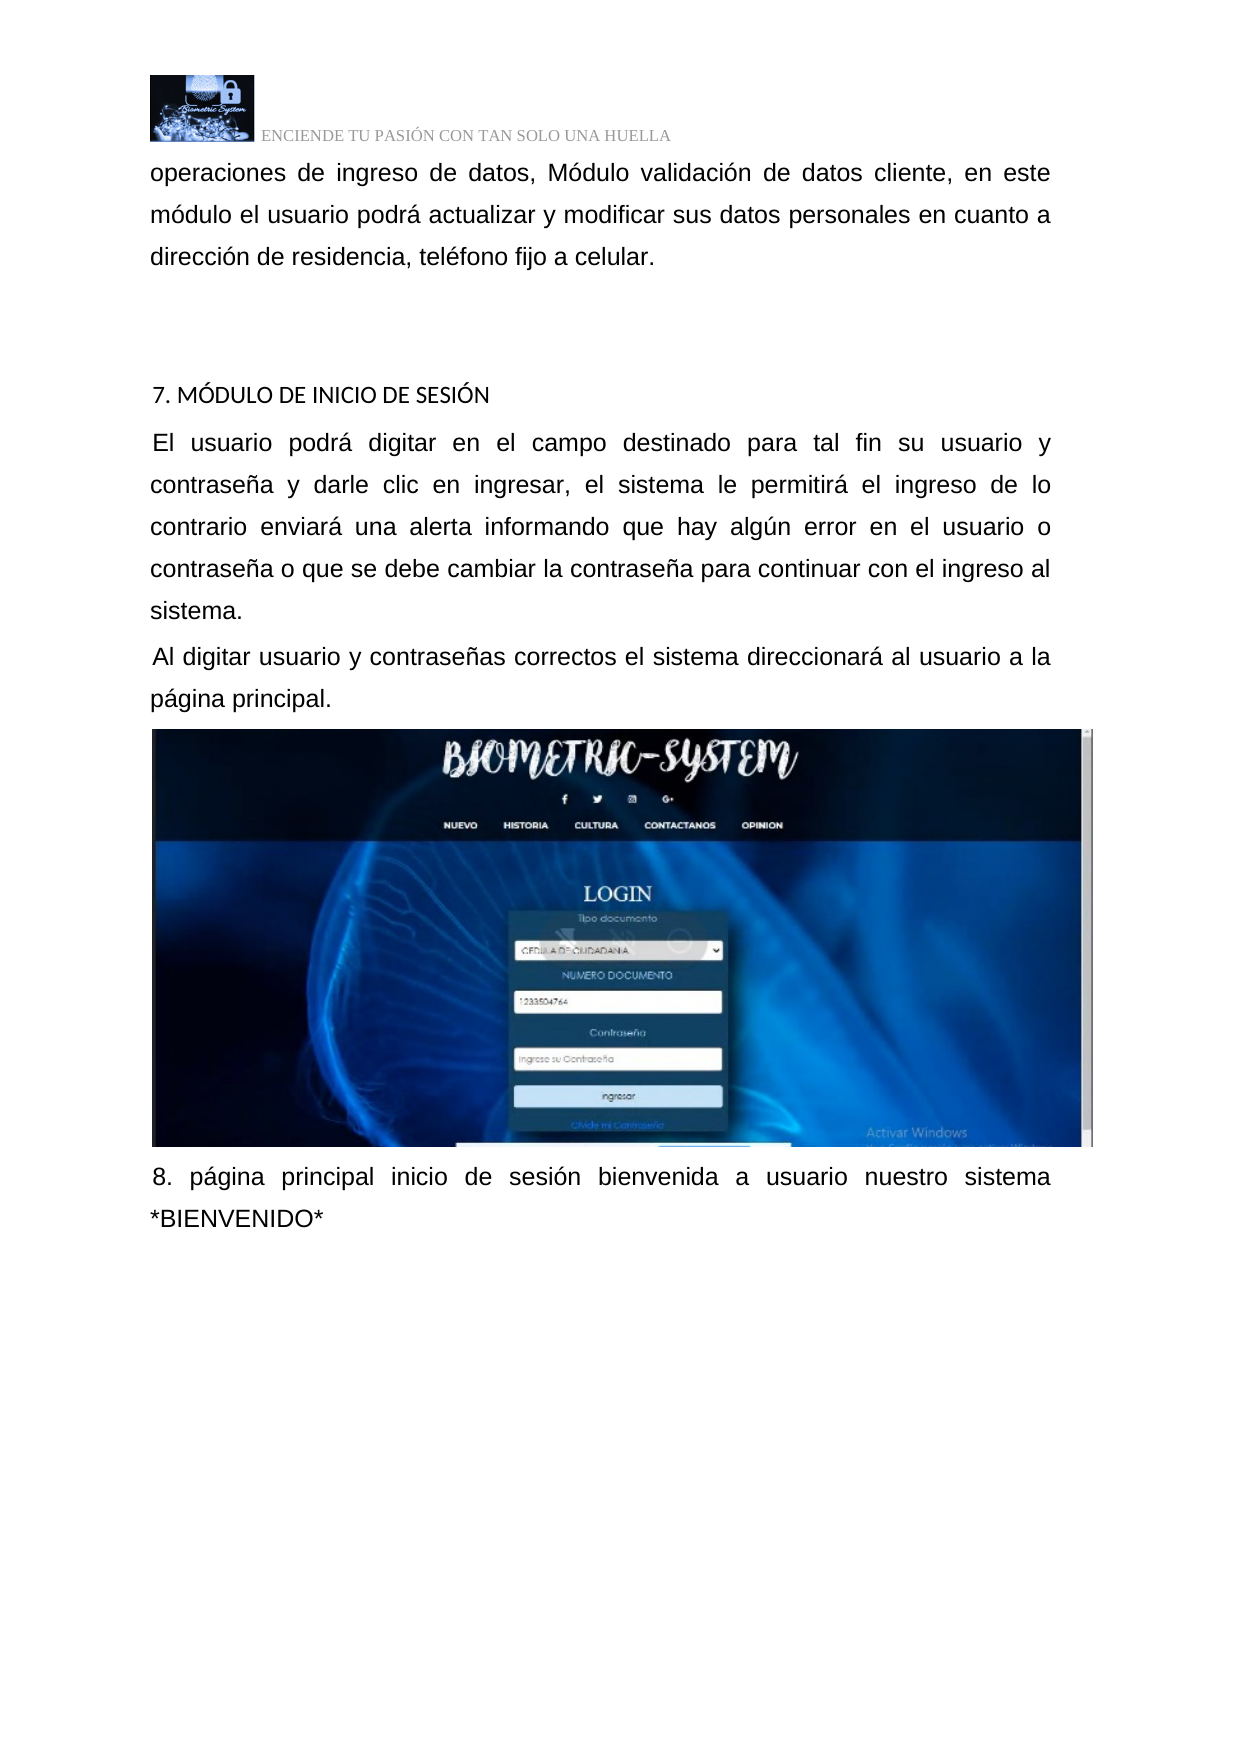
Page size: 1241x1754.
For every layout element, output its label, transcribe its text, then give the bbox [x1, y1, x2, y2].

picture [152, 729, 1093, 1147]
text 7. MÓDULO DE INICIO DE SESIÓN [150, 380, 1053, 410]
text Al digitar usuario y contraseñas correctos el sistema direccionará al usuario a la página principal. [150, 642, 1053, 712]
text 8. página principal inicio de sesión bienvenida a usuario nuestro sistema *BIENVENIDO* [150, 1162, 1053, 1233]
picture [150, 75, 255, 142]
text El usuario podrá digitar en el campo destinado para tal fin su usuario y contraseña y darle clic en ingresar, el sistema le permitirá el ingreso de lo contrario enviará una alerta informando que hay algún error en el usuario o contraseña o que se debe cambiar la contraseña para continuar con el ingreso al sistema. [150, 428, 1053, 624]
